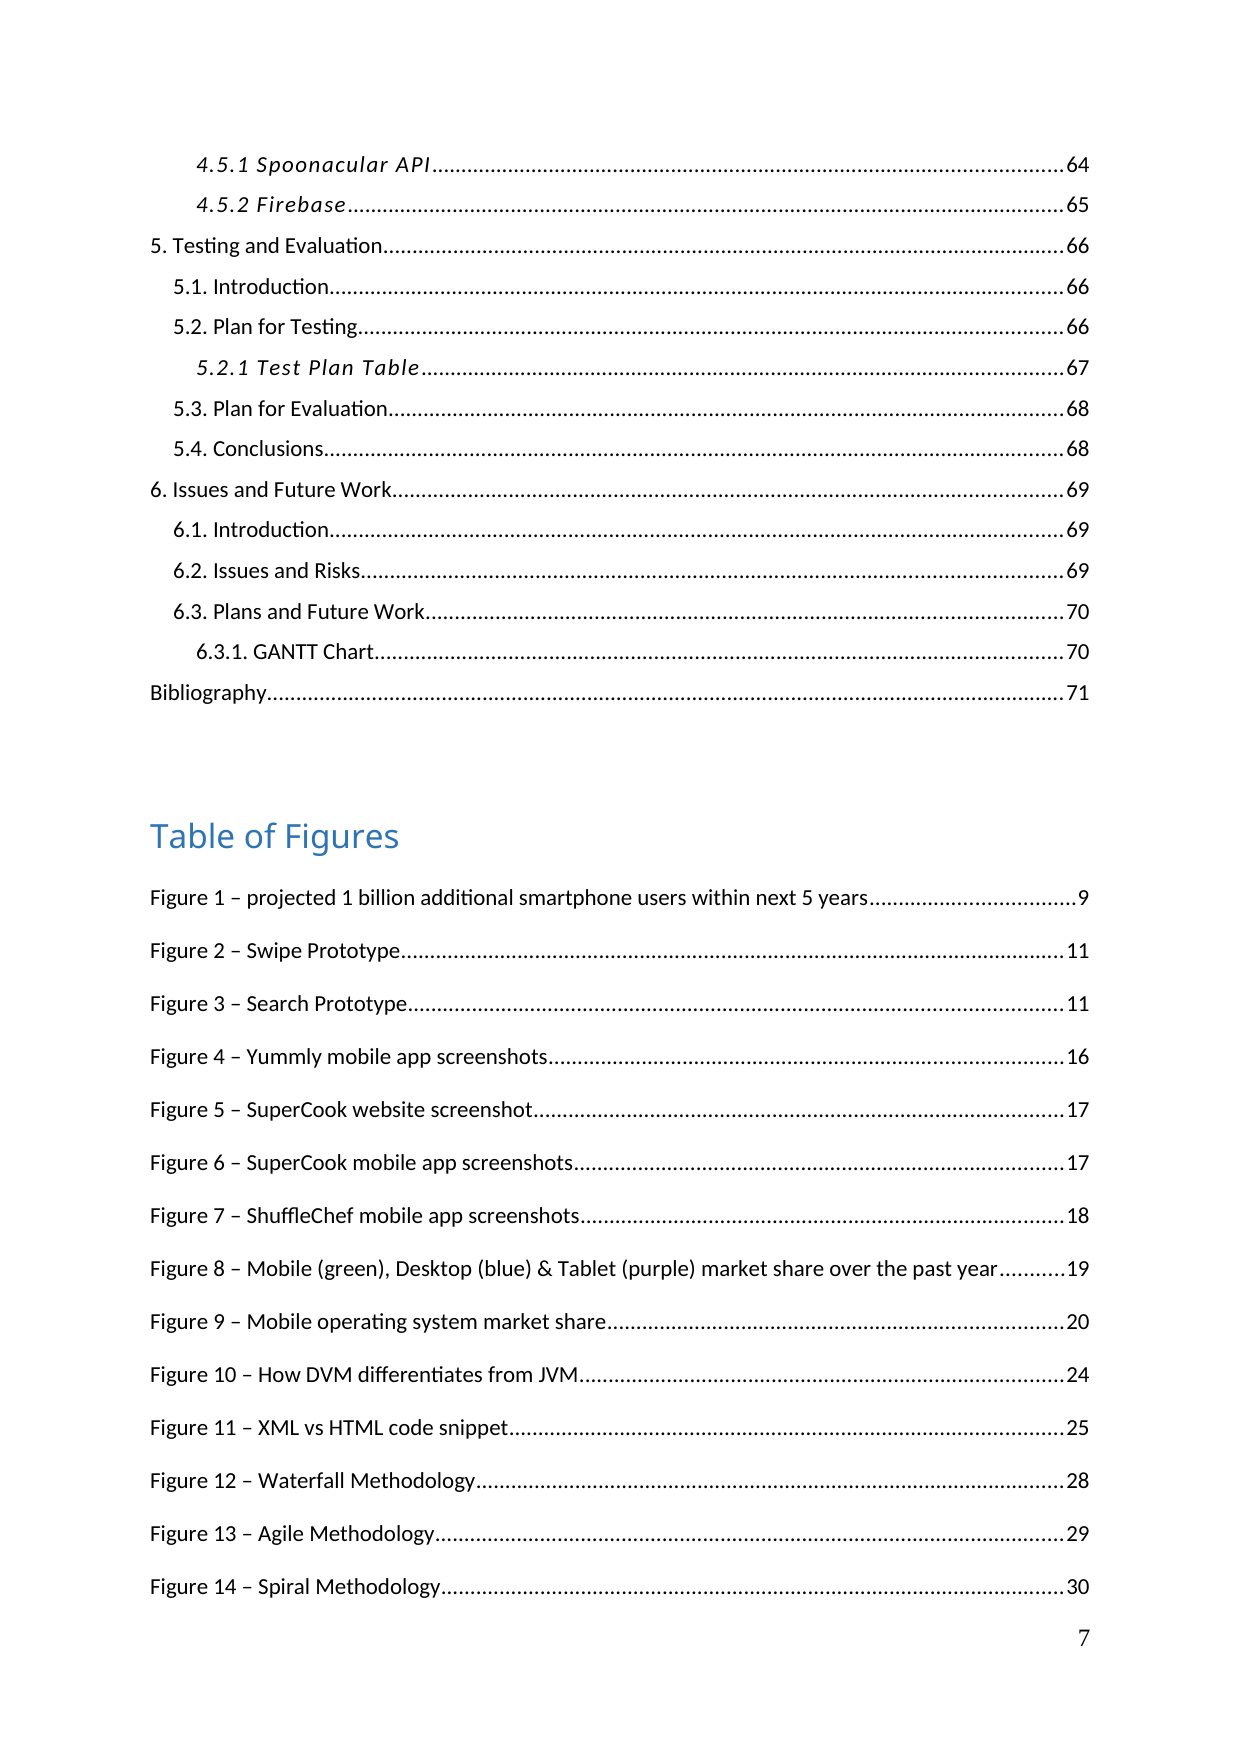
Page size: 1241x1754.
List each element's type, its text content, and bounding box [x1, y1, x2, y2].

text Figure 6 – SuperCook mobile app screenshots 17 [150, 1148, 1090, 1176]
text Figure 8 – Mobile (green), Desktop (blue) & Tablet (purple) market share over the past year 19 [150, 1254, 1090, 1282]
text Figure 9 – Mobile operating system market share 20 [150, 1307, 1090, 1335]
text Figure 11 – XML vs HTML code snippet 25 [150, 1413, 1090, 1441]
text Figure 12 – Waterfall Methodology 28 [150, 1466, 1090, 1494]
text Figure 10 – How DVM differentiates from JVM 24 [150, 1360, 1090, 1388]
text Figure 3 – Search Prototype 11 [150, 989, 1090, 1017]
subtitle Table of Figures [150, 812, 1090, 858]
text Figure 7 – ShuffleChef mobile app screenshots 18 [150, 1201, 1090, 1229]
text Figure 4 – Yummly mobile app screenshots 16 [150, 1042, 1090, 1070]
text Figure 2 – Swipe Prototype 11 [150, 936, 1090, 964]
text Figure 13 – Agile Methodology 29 [150, 1519, 1090, 1547]
text Figure 1 – projected 1 billion additional smartphone users within next 5 years 9 [150, 883, 1090, 911]
text Figure 14 – Spiral Methodology 30 [150, 1572, 1090, 1600]
text Figure 5 – SuperCook website screenshot 17 [150, 1095, 1090, 1123]
